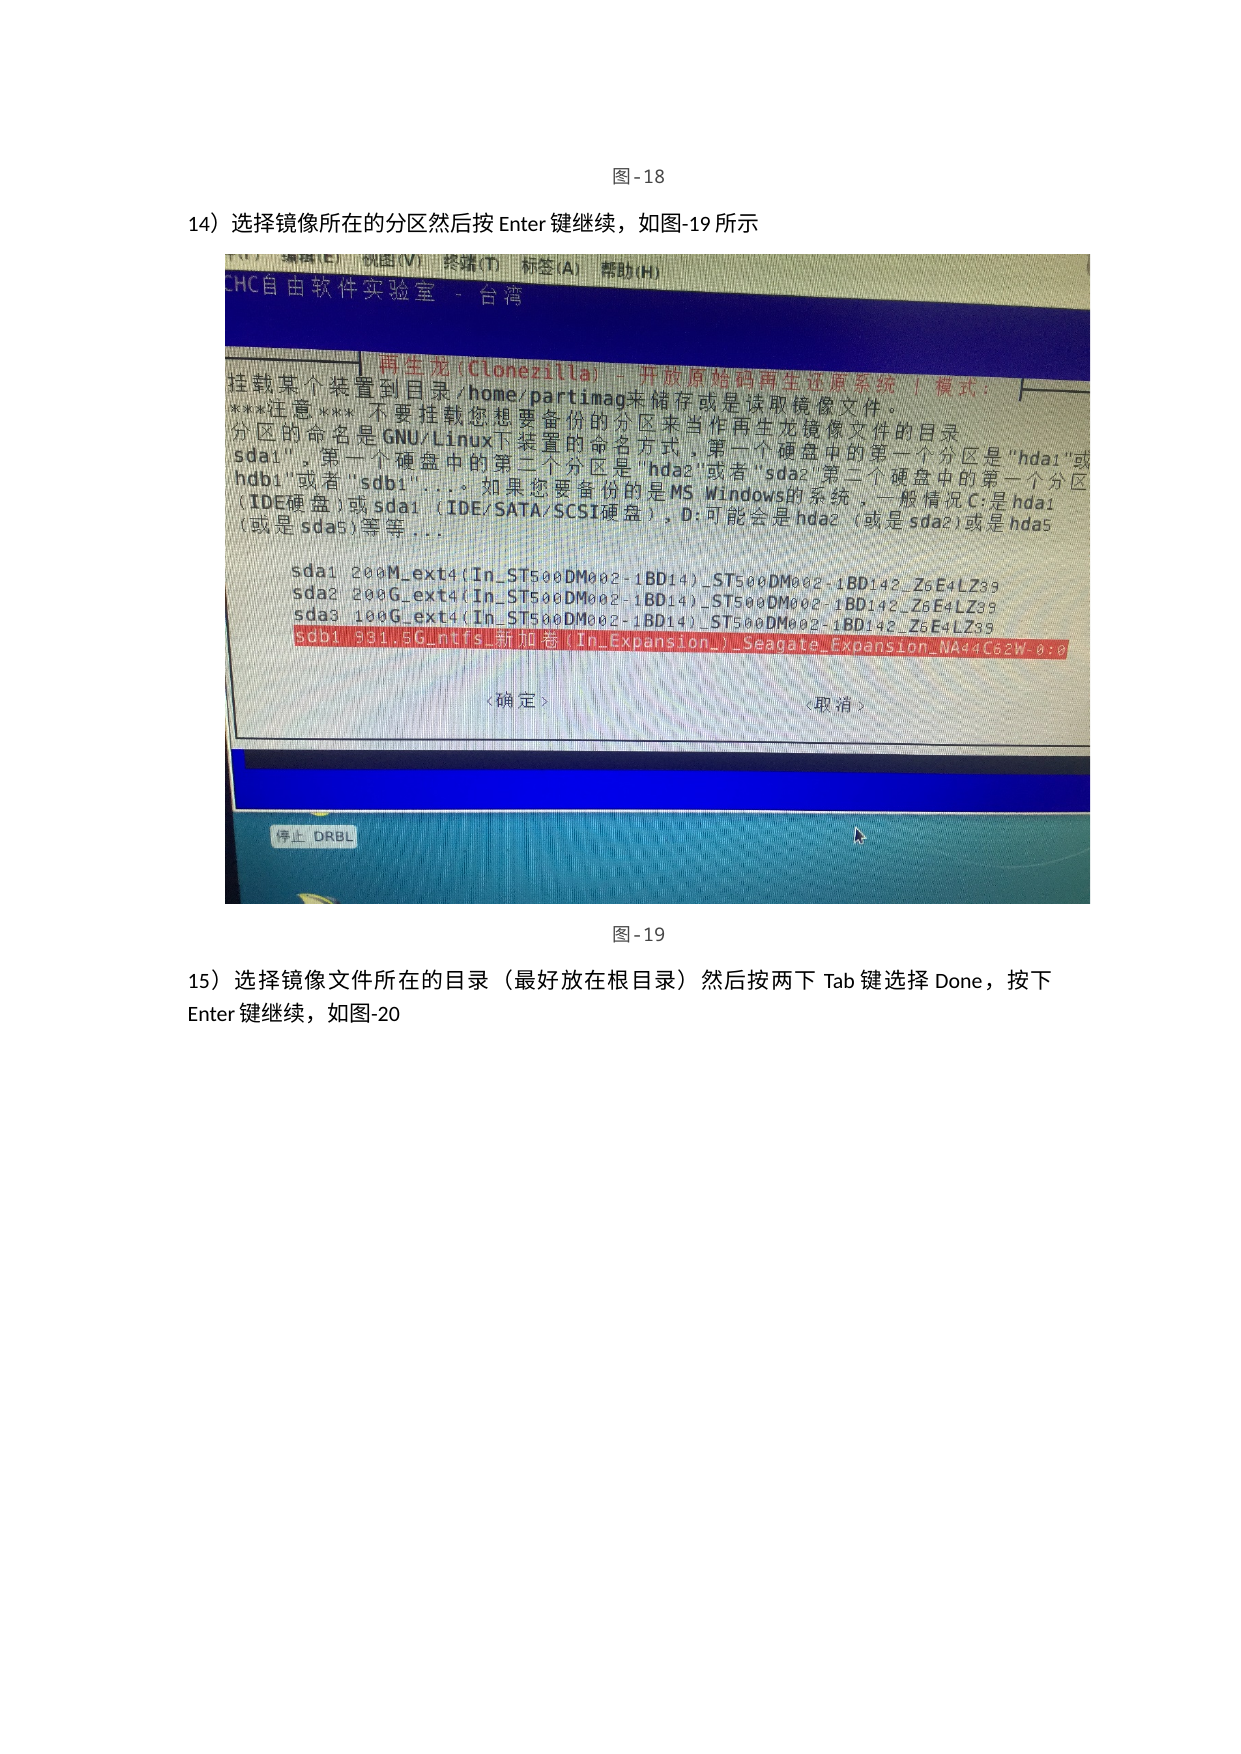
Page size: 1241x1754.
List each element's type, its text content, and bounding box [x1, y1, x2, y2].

picture [225, 254, 1091, 904]
text 15）选择镜像文件所在的目录（最好放在根目录）然后按两下Tab键选择Done，按下Enter键继续，如图-20 [187, 963, 1053, 1028]
text 14）选择镜像所在的分区然后按Enter键继续，如图-19所示 [187, 205, 1053, 238]
text 图-18 [187, 162, 1053, 189]
text 图-19 [187, 919, 1053, 947]
